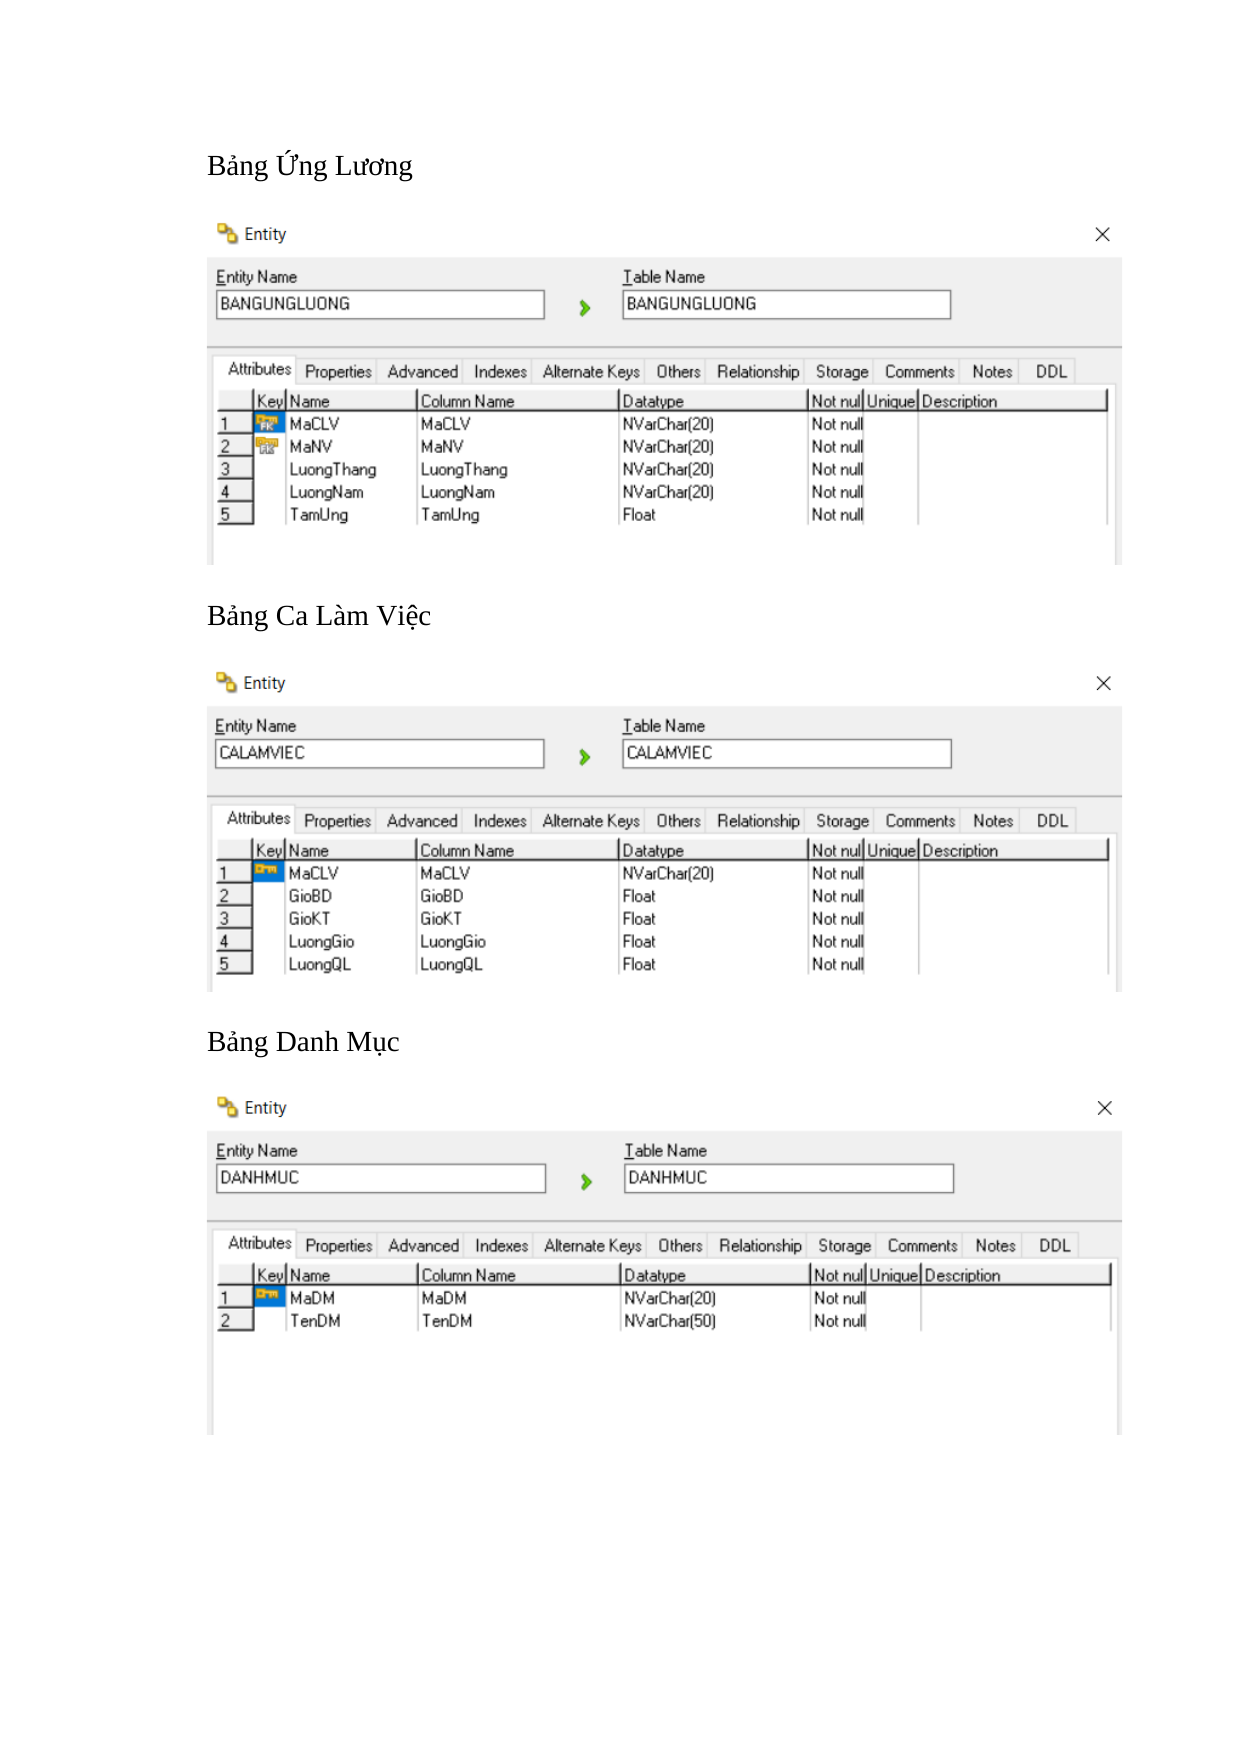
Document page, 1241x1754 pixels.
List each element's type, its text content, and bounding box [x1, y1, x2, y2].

text Bảng Ca Làm Việc [207, 598, 1122, 631]
text Bảng Danh Mục [207, 1024, 1122, 1058]
text Bảng Ứng Lương [207, 148, 1122, 181]
picture [206, 664, 1123, 992]
picture [206, 1091, 1123, 1435]
picture [206, 214, 1123, 565]
